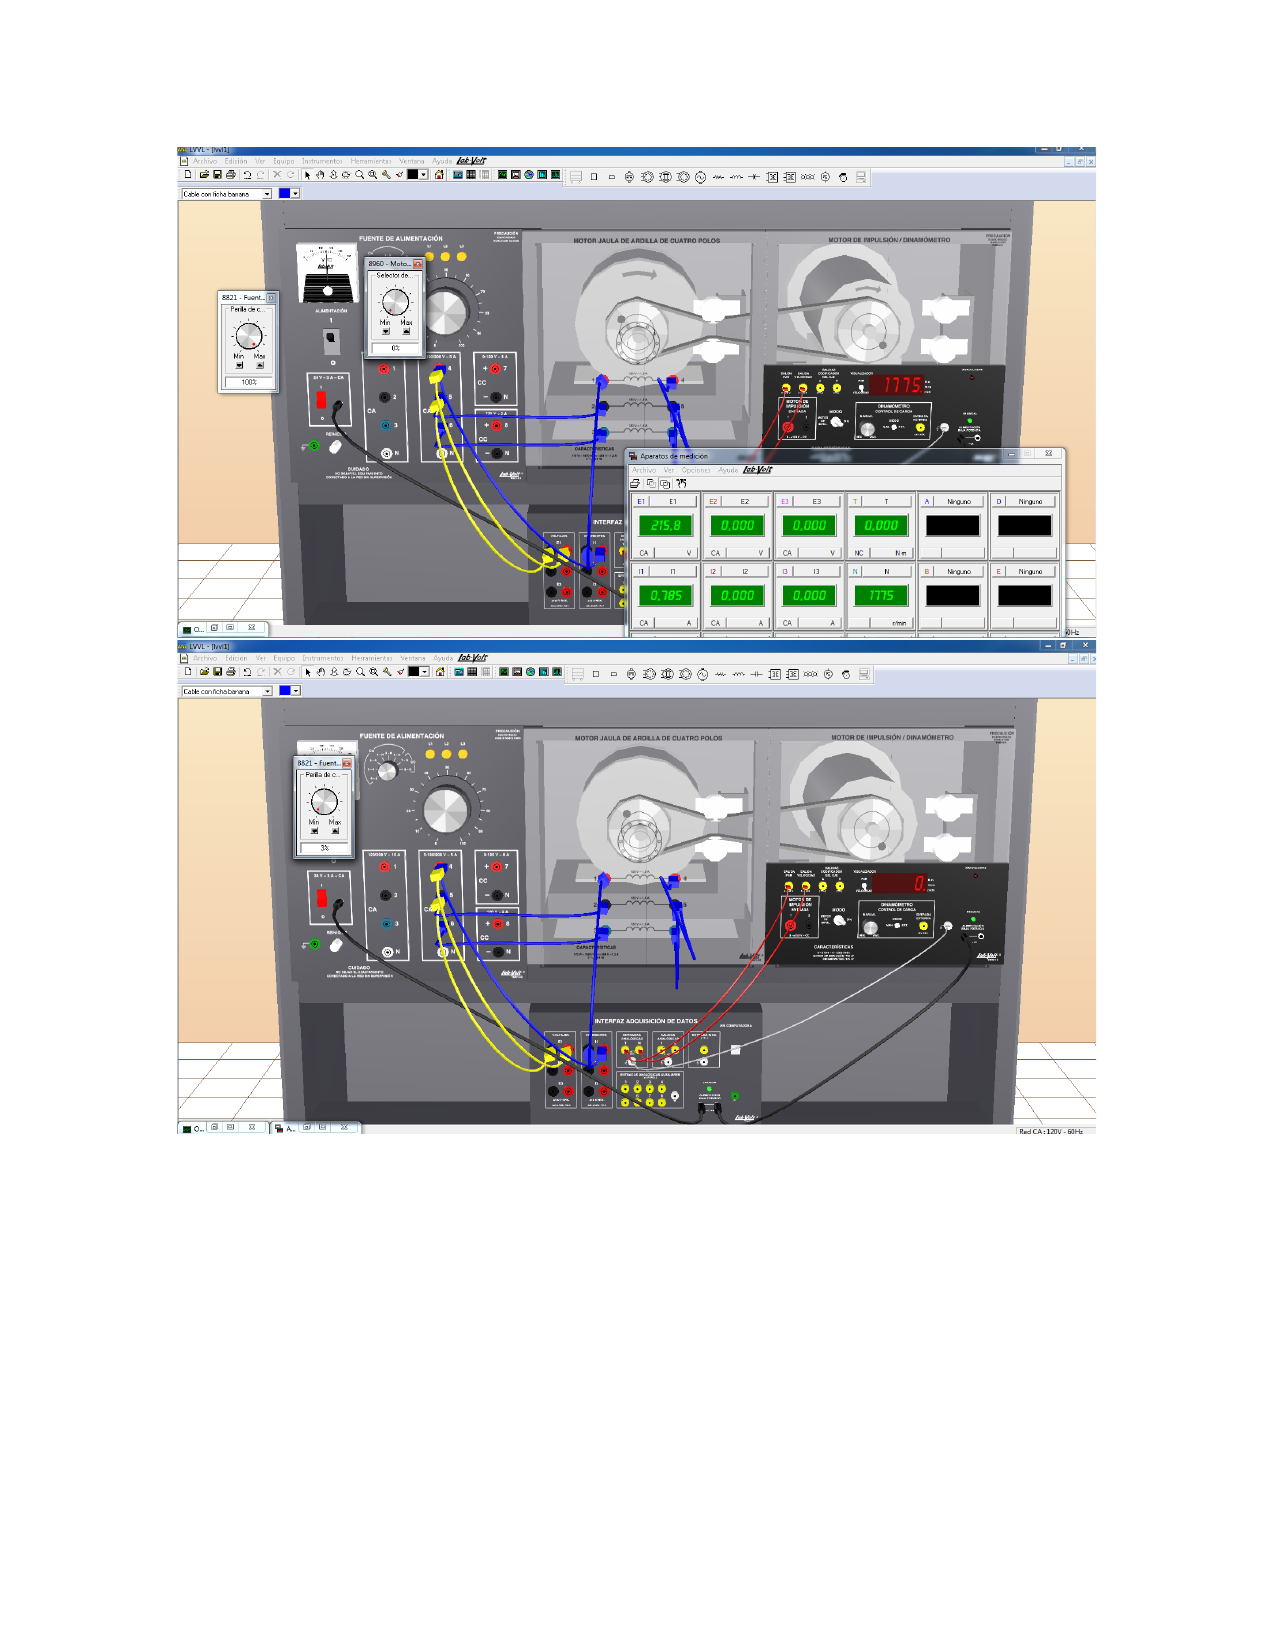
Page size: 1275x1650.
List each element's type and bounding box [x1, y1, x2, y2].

picture [177, 147, 1097, 638]
picture [177, 640, 1097, 1134]
